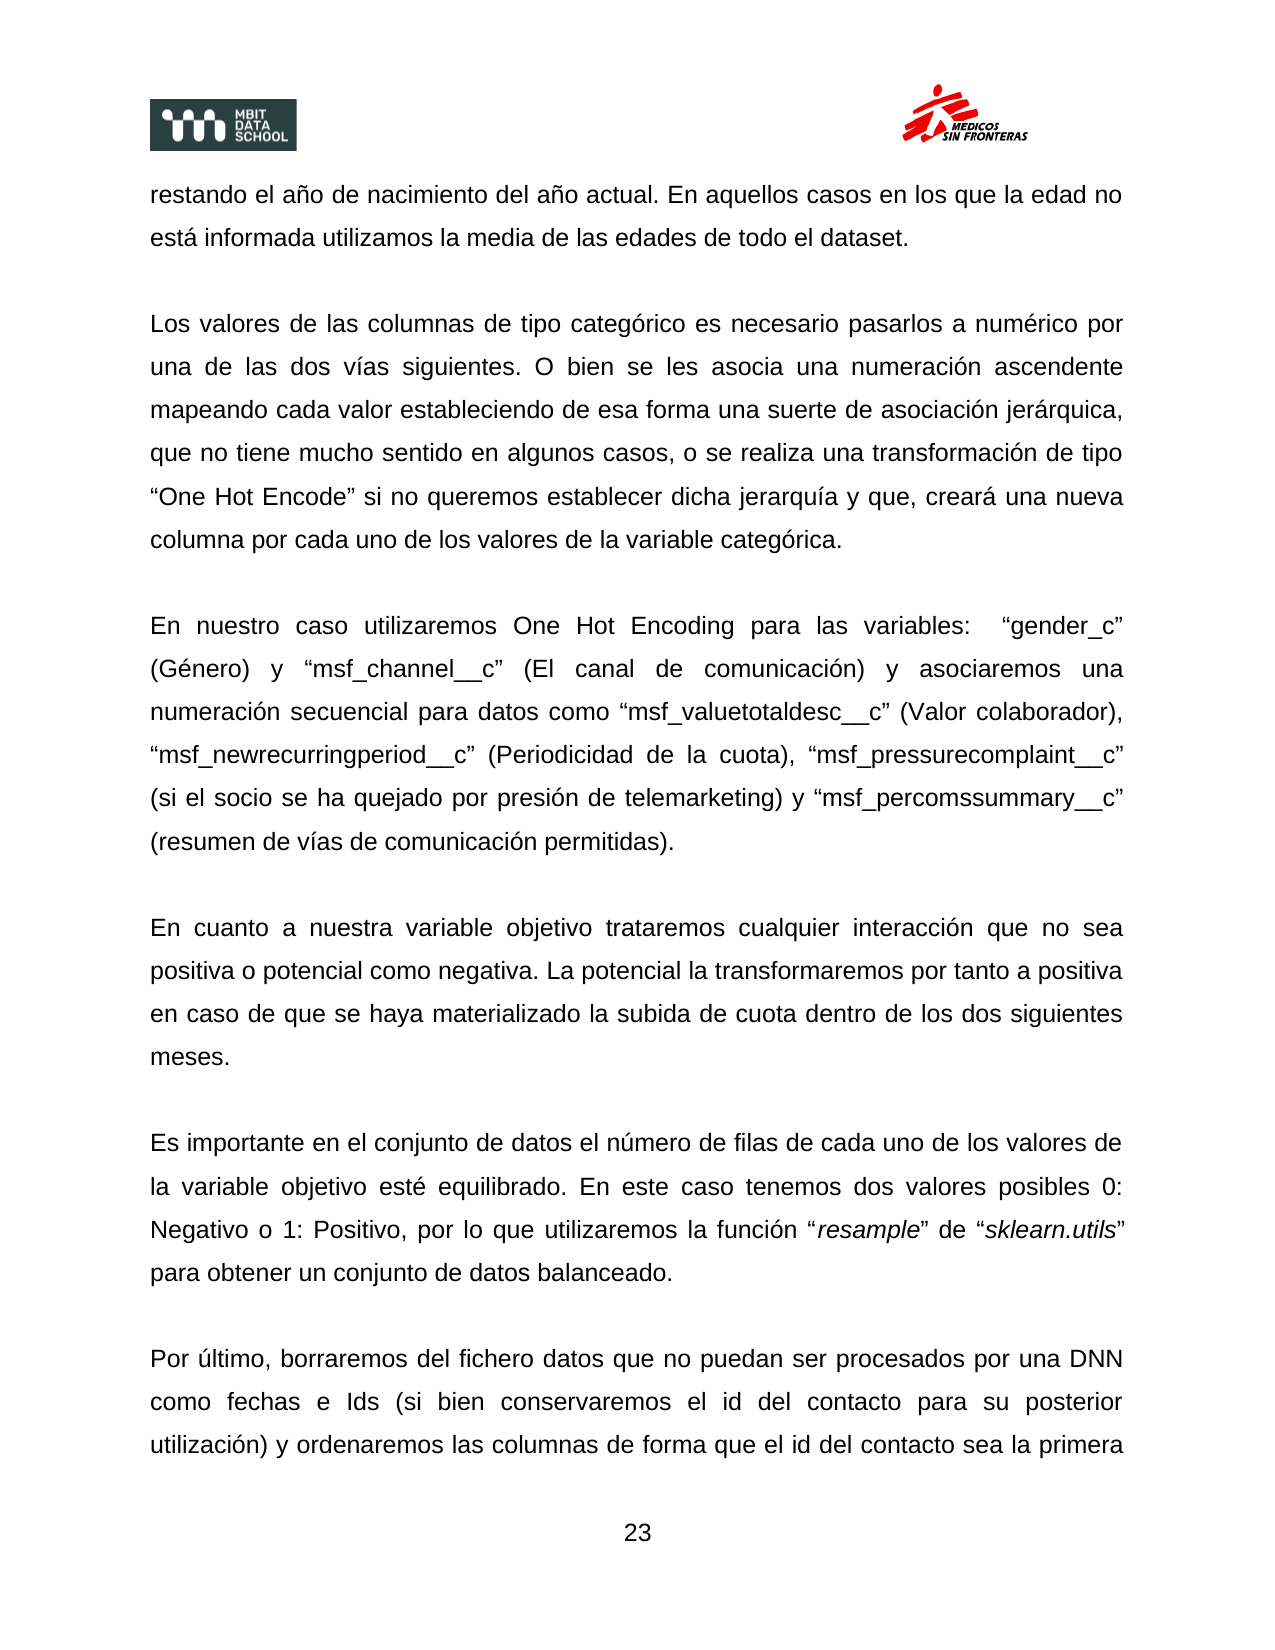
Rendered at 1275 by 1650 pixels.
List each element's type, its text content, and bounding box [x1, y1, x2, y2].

text Es importante en el conjunto de datos el número de filas de cada uno de los valores de la variable objetivo esté equilibrado. En este caso tenemos dos valores posibles 0: Negativo o 1: Positivo, por lo que utilizaremos la función “resample” de “sklearn.utils” para obtener un conjunto de datos balanceado. [150, 1128, 1125, 1286]
picture [893, 75, 1036, 151]
text Los valores de las columnas de tipo categórico es necesario pasarlos a numérico por una de las dos vías siguientes. O bien se les asocia una numeración ascendente mapeando cada valor estableciendo de esa forma una suerte de asociación jerárquica, que no tiene mucho sentido en algunos casos, o se realiza una transformación de tipo “One Hot Encode” si no queremos establecer dicha jerarquía y que, creará una nueva columna por cada uno de los valores de la variable categórica. [150, 309, 1125, 553]
picture [150, 99, 297, 151]
text En nuestro caso utilizaremos One Hot Encoding para las variables: “gender_c” (Género) y “msf_channel__c” (El canal de comunicación) y asociaremos una numeración secuencial para datos como “msf_valuetotaldesc__c” (Valor colaborador), “msf_newrecurringperiod__c” (Periodicidad de la cuota), “msf_pressurecomplaint__c” (si el socio se ha quejado por presión de telemarketing) y “msf_percomssummary__c” (resumen de vías de comunicación permitidas). [150, 611, 1125, 855]
text En cuanto a nuestra variable objetivo trataremos cualquier interacción que no sea positiva o potencial como negativa. La potencial la transformaremos por tanto a positiva en caso de que se haya materializado la subida de cuota dentro de los dos siguientes meses. [150, 913, 1125, 1071]
